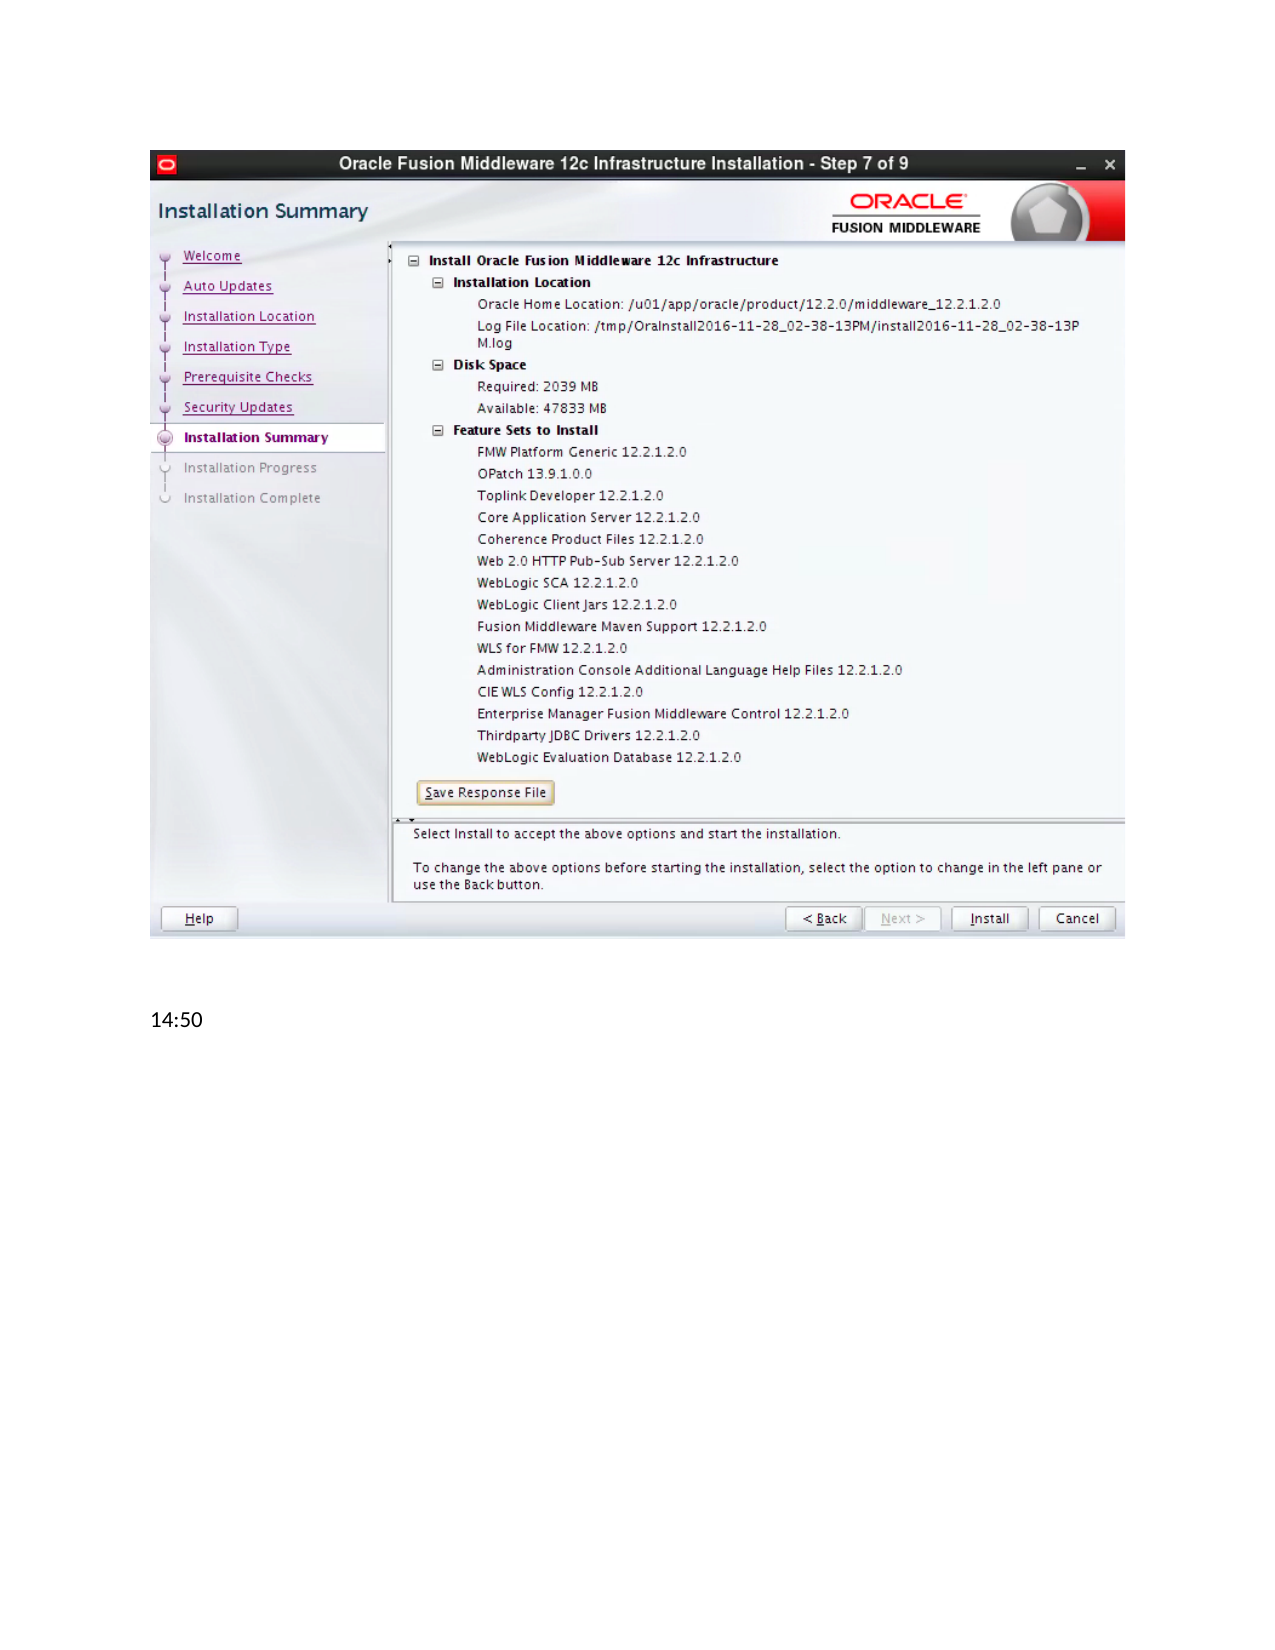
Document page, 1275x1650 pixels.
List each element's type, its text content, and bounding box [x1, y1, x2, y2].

text 14:50 [150, 1005, 1125, 1033]
picture [150, 150, 1125, 939]
